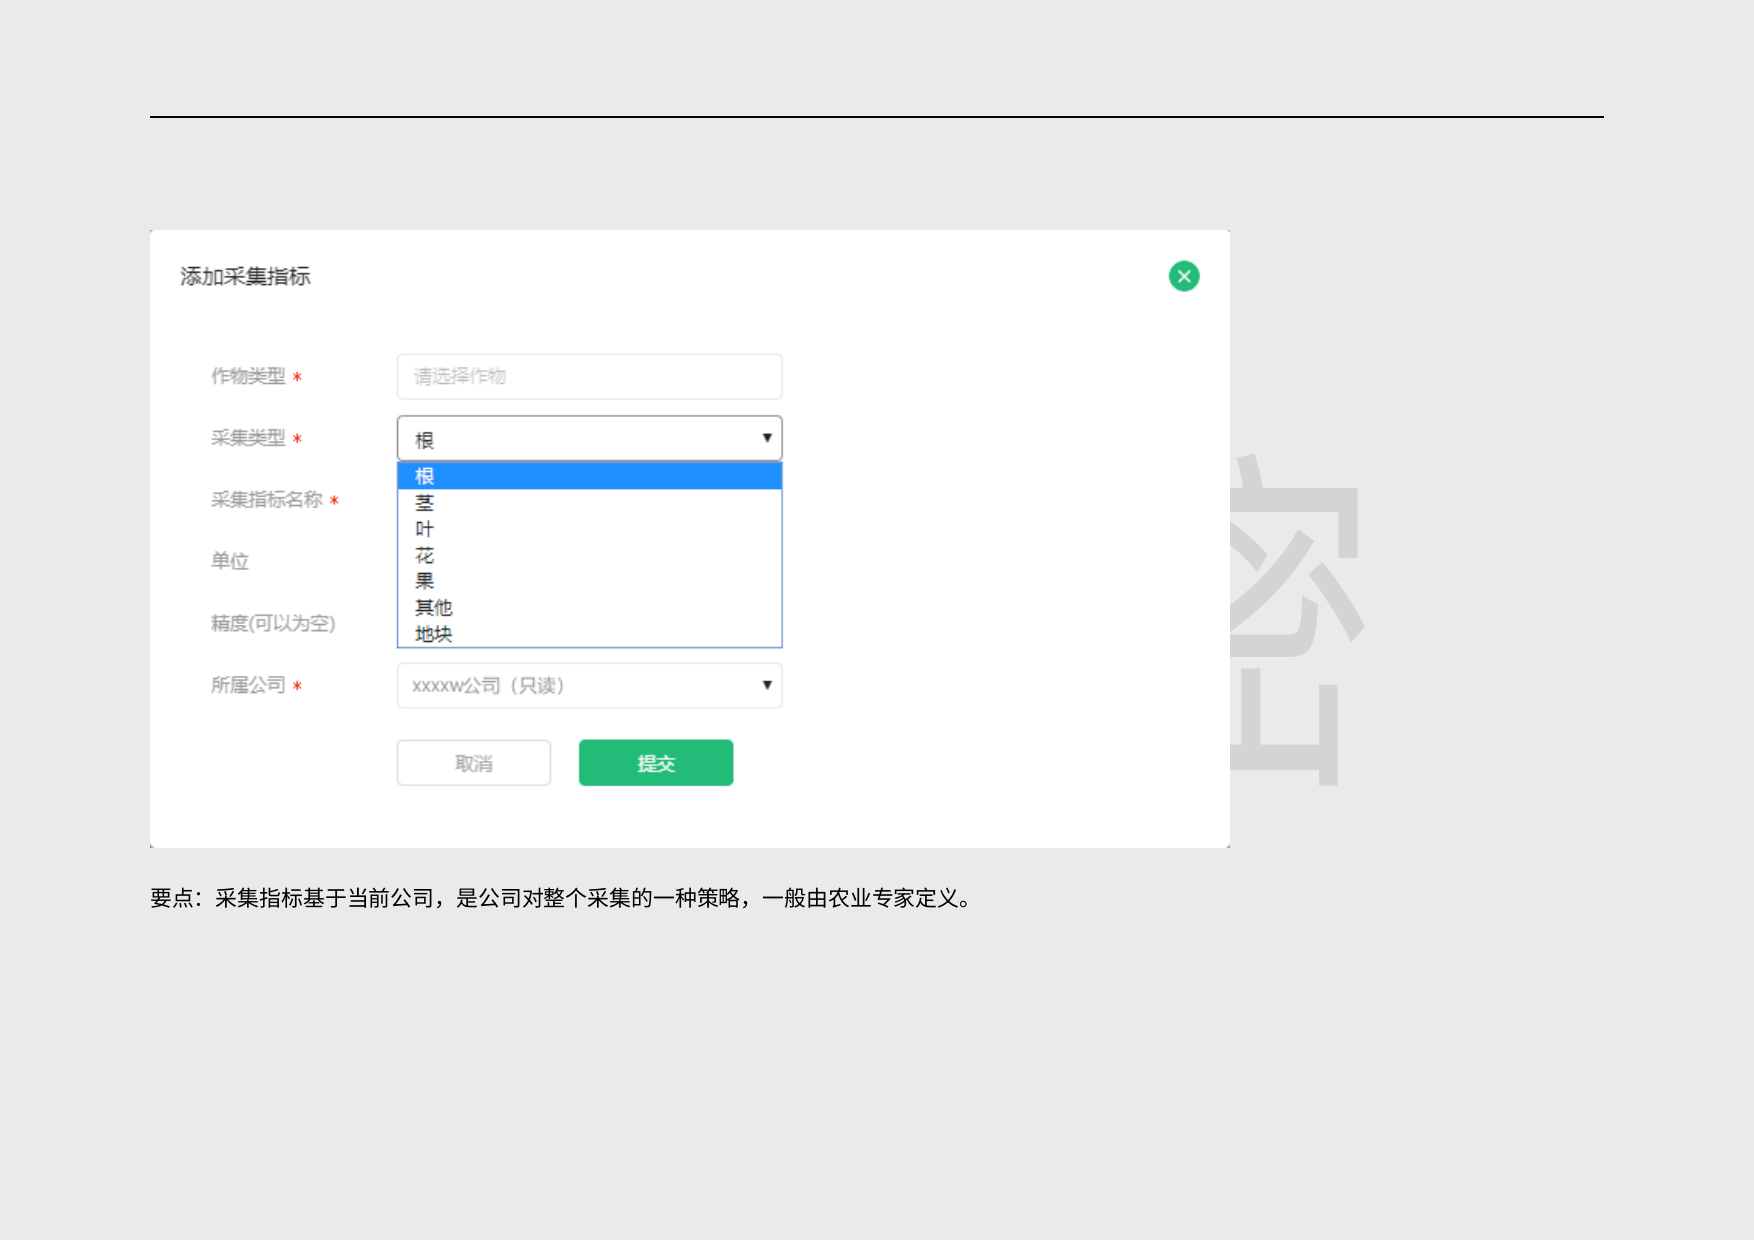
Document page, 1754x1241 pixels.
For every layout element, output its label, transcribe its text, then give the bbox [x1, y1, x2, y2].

text 要点：采集指标基于当前公司，是公司对整个采集的一种策略，一般由农业专家定义。 [150, 880, 1604, 913]
picture [150, 230, 1230, 848]
